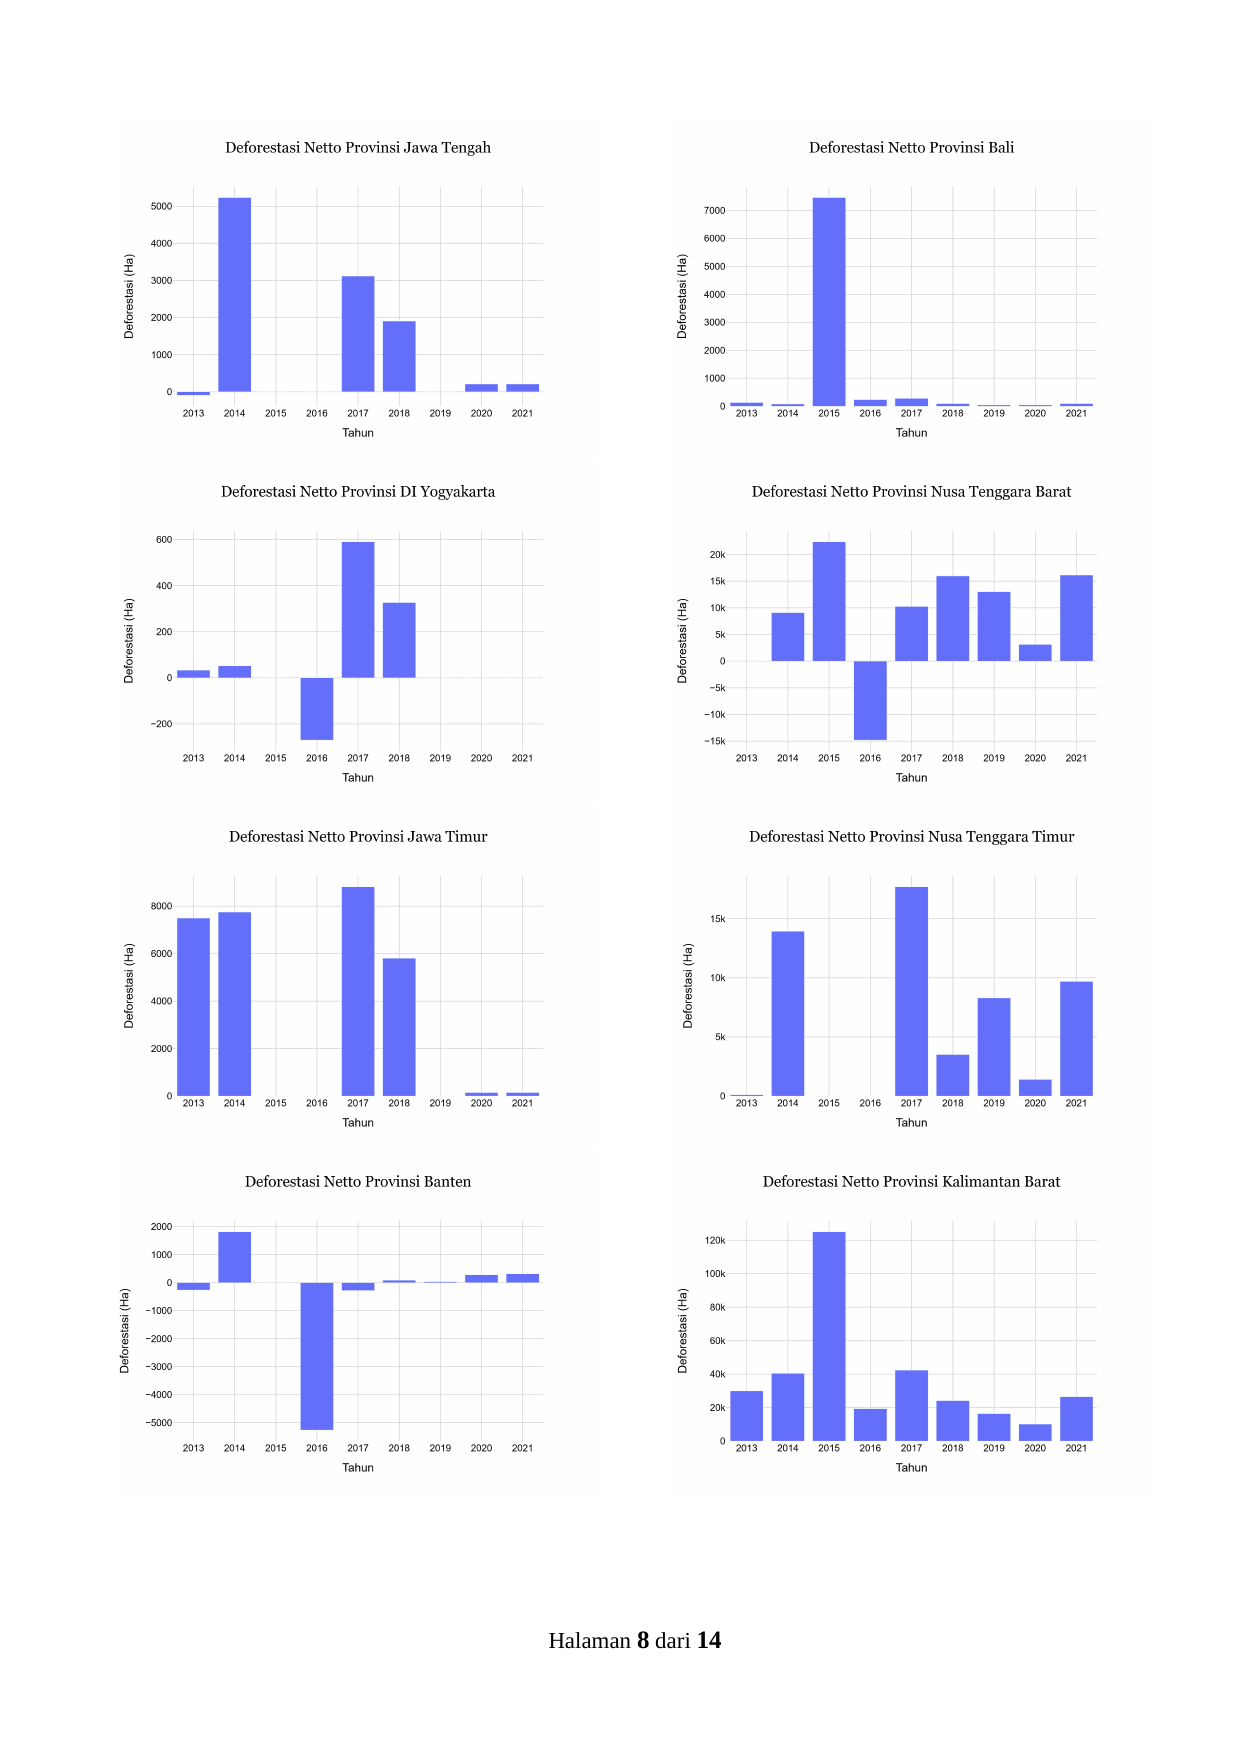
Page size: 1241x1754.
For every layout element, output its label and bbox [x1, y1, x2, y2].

picture [118, 118, 598, 461]
picture [671, 1152, 1152, 1496]
picture [671, 462, 1152, 806]
picture [118, 462, 598, 806]
picture [671, 807, 1152, 1151]
picture [671, 118, 1152, 461]
picture [118, 807, 598, 1151]
picture [118, 1152, 598, 1496]
